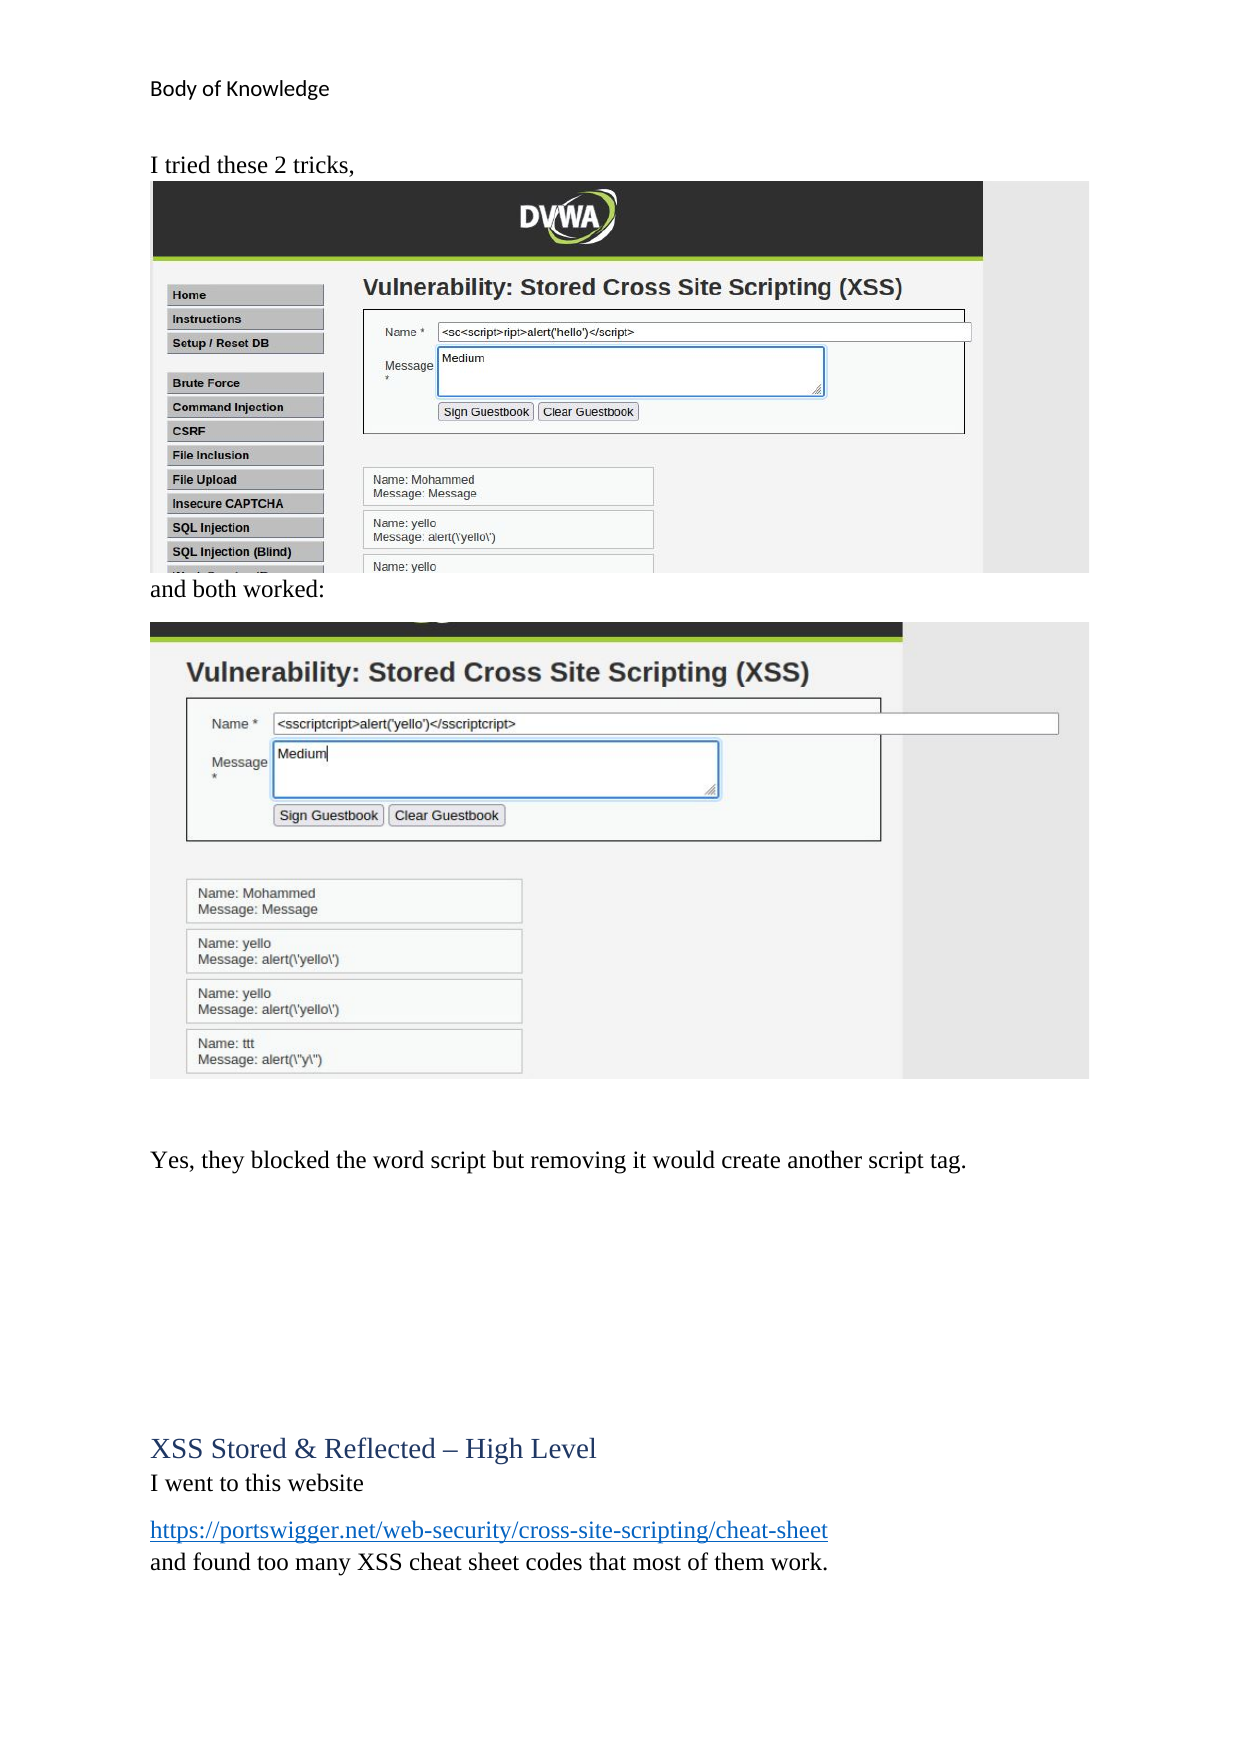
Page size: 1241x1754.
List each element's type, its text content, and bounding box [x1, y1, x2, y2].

text Yes, they blocked the word script but removing it would create another script tag. [150, 1145, 1090, 1174]
text and found too many XSS cheat sheet codes that most of them work. [150, 1547, 1090, 1575]
subtitle https://portswigger.net/web-security/cross-site-scripting/cheat-sheet [150, 1516, 1090, 1544]
text I tried these 2 tricks, and both worked: [150, 573, 1090, 603]
text I tried these 2 tricks, and both worked: [150, 150, 1090, 181]
picture [150, 181, 1090, 573]
subtitle XSS Stored & Reflected – High Level [150, 1432, 1090, 1465]
picture [150, 622, 1090, 1079]
text I went to this website [150, 1468, 1090, 1497]
